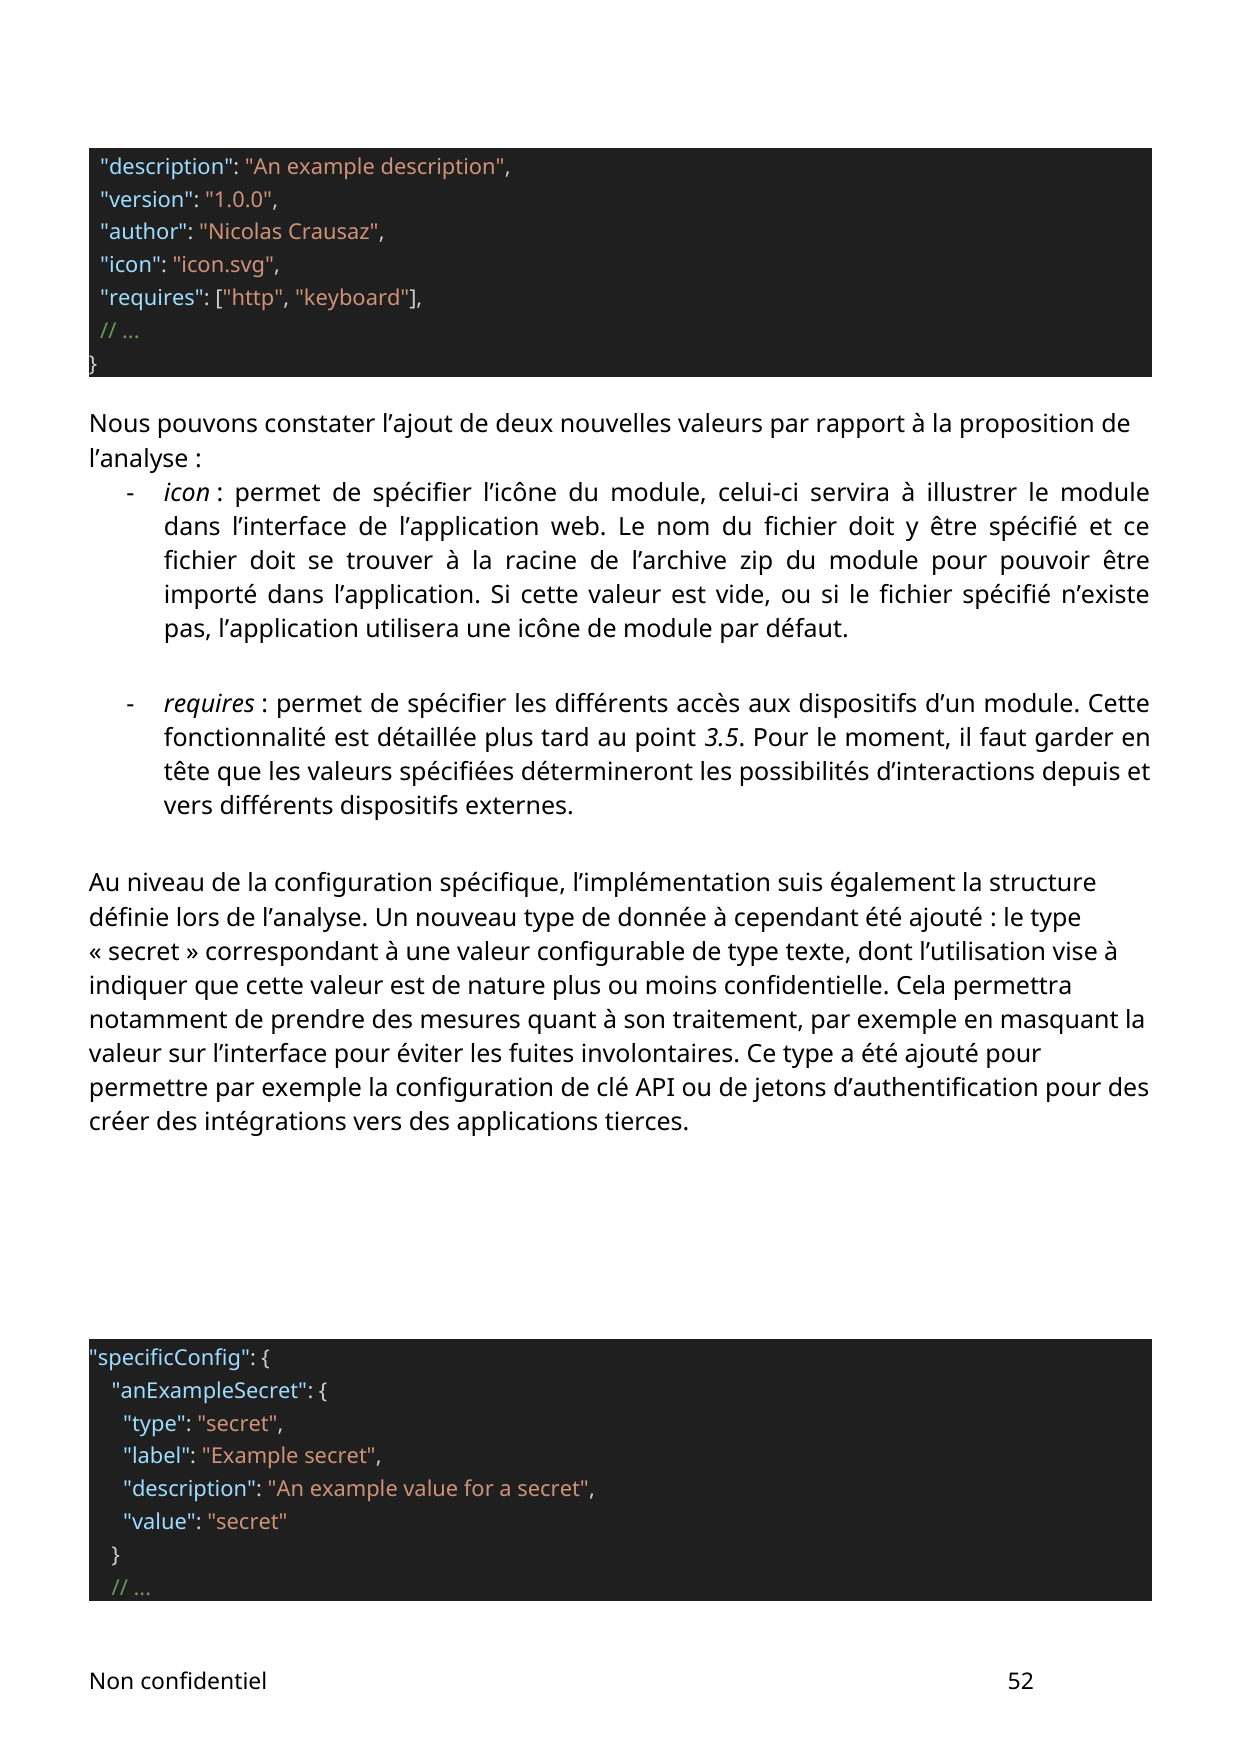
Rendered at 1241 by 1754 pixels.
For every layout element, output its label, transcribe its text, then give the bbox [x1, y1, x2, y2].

text "description": "An example value for a secret", [89, 1470, 1152, 1503]
text // ... [89, 312, 1152, 344]
text "version": "1.0.0", [89, 181, 1152, 213]
text "description": "An example description", [89, 148, 1152, 181]
text "value": "secret" [89, 1503, 1152, 1536]
list icon : permet de spécifier l’icône du module, celui-ci servira à illustrer le module dans l’interface de l’application web. Le nom du fichier doit y être spécifié et ce fichier doit se trouver à la racine de l’archive zip du module pour pouvoir être importé dans l’application. Si cette valeur est vide, ou si le fichier spécifié n’existe pas, l’application utilisera une icône de module par défaut. [126, 474, 1152, 644]
text } [89, 1536, 1152, 1568]
text "anExampleSecret": { [89, 1372, 1152, 1404]
text "specificConfig": { [89, 1339, 1152, 1372]
text } [89, 344, 1152, 377]
text "label": "Example secret", [89, 1437, 1152, 1470]
text Nous pouvons constater l’ajout de deux nouvelles valeurs par rapport à la proposition de l’analyse : [89, 406, 1152, 474]
text "type": "secret", [89, 1404, 1152, 1437]
list requires : permet de spécifier les différents accès aux dispositifs d’un module. Cette fonctionnalité est détaillée plus tard au point 3.5. Pour le moment, il faut garder en tête que les valeurs spécifiées détermineront les possibilités d’interactions depuis et vers différents dispositifs externes. [126, 686, 1152, 822]
text // ... [89, 1568, 1152, 1601]
text "icon": "icon.svg", [89, 246, 1152, 279]
text "author": "Nicolas Crausaz", [89, 213, 1152, 246]
text Au niveau de la configuration spécifique, l’implémentation suis également la structure définie lors de l’analyse. Un nouveau type de donnée à cependant été ajouté : le type « secret » correspondant à une valeur configurable de type texte, dont l’utilisation vise à indiquer que cette valeur est de nature plus ou moins confidentielle. Cela permettra notamment de prendre des mesures quant à son traitement, par exemple en masquant la valeur sur l’interface pour éviter les fuites involontaires. Ce type a été ajouté pour permettre par exemple la configuration de clé API ou de jetons d’authentification pour des créer des intégrations vers des applications tierces. [89, 865, 1152, 1138]
text "requires": ["http", "keyboard"], [89, 279, 1152, 312]
